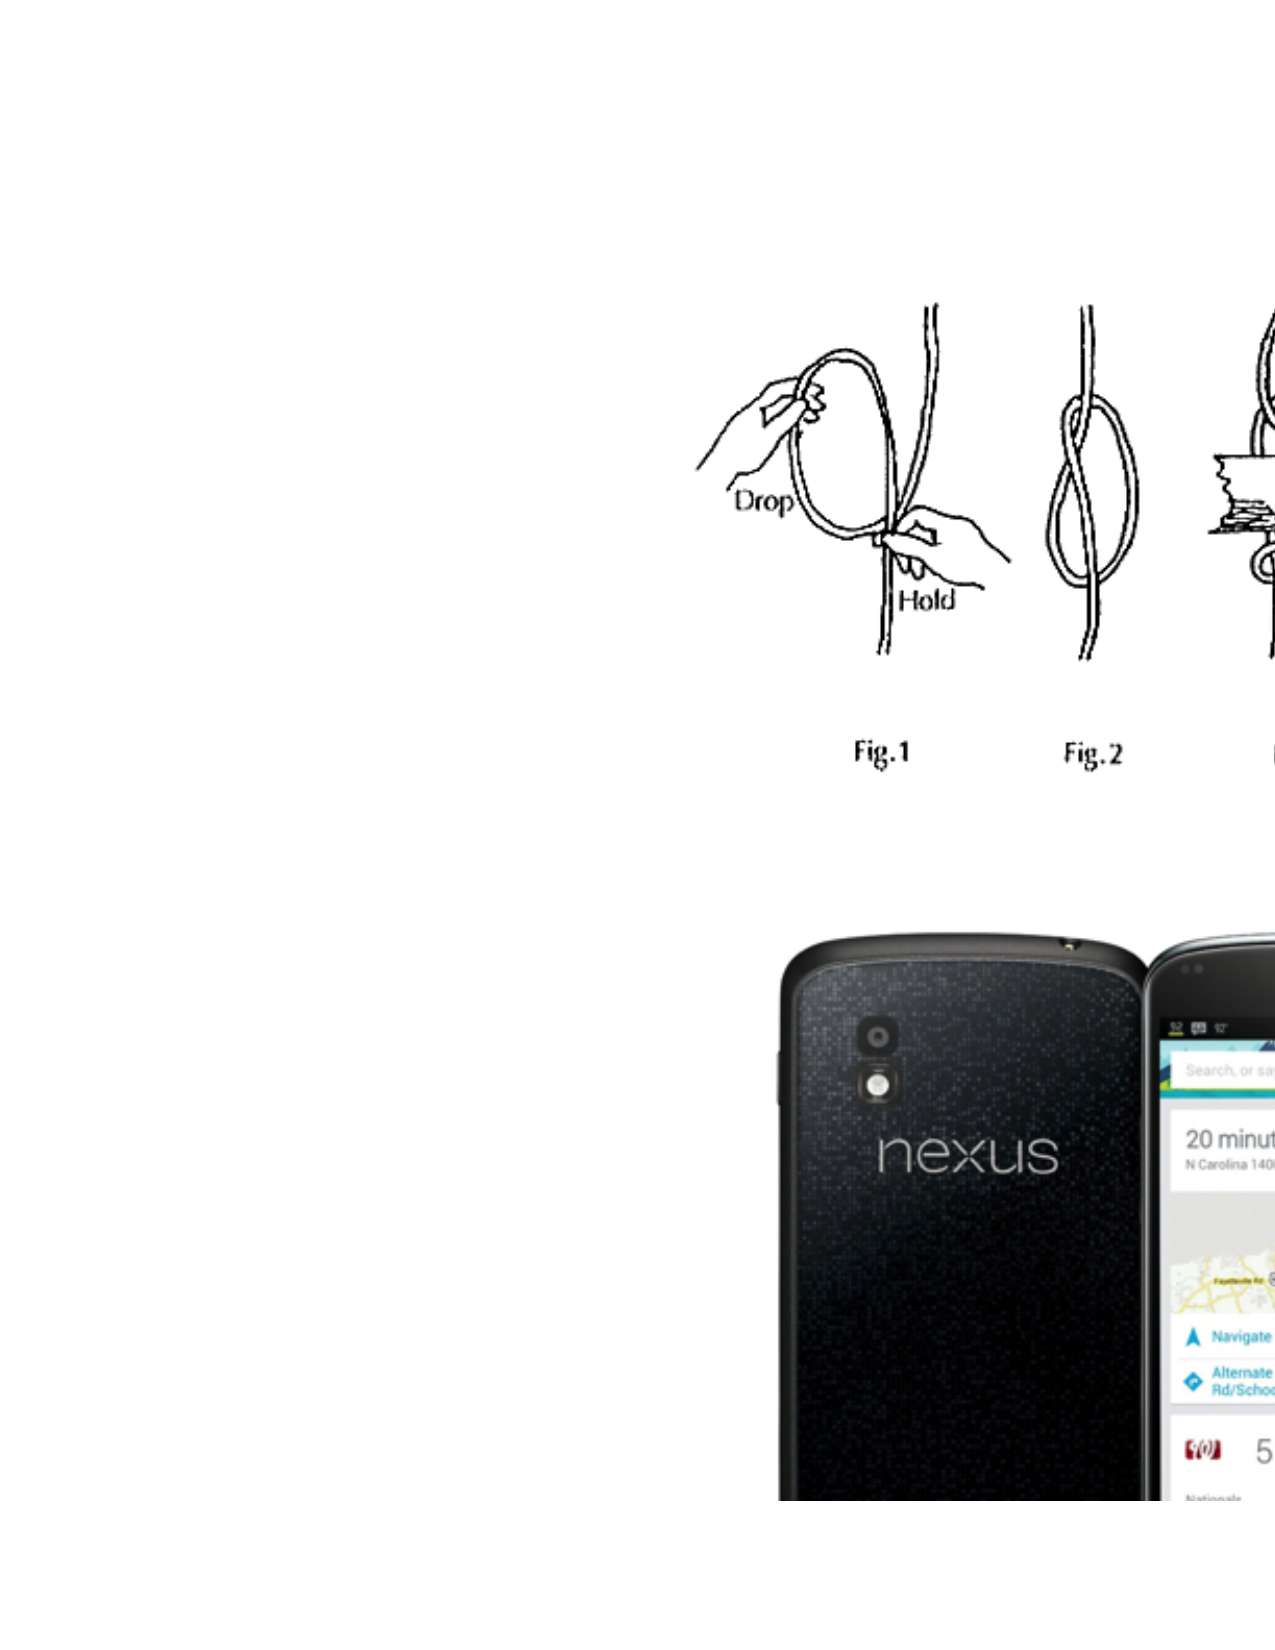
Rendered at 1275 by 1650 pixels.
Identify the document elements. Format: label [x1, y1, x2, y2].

picture [168, 150, 1275, 1501]
